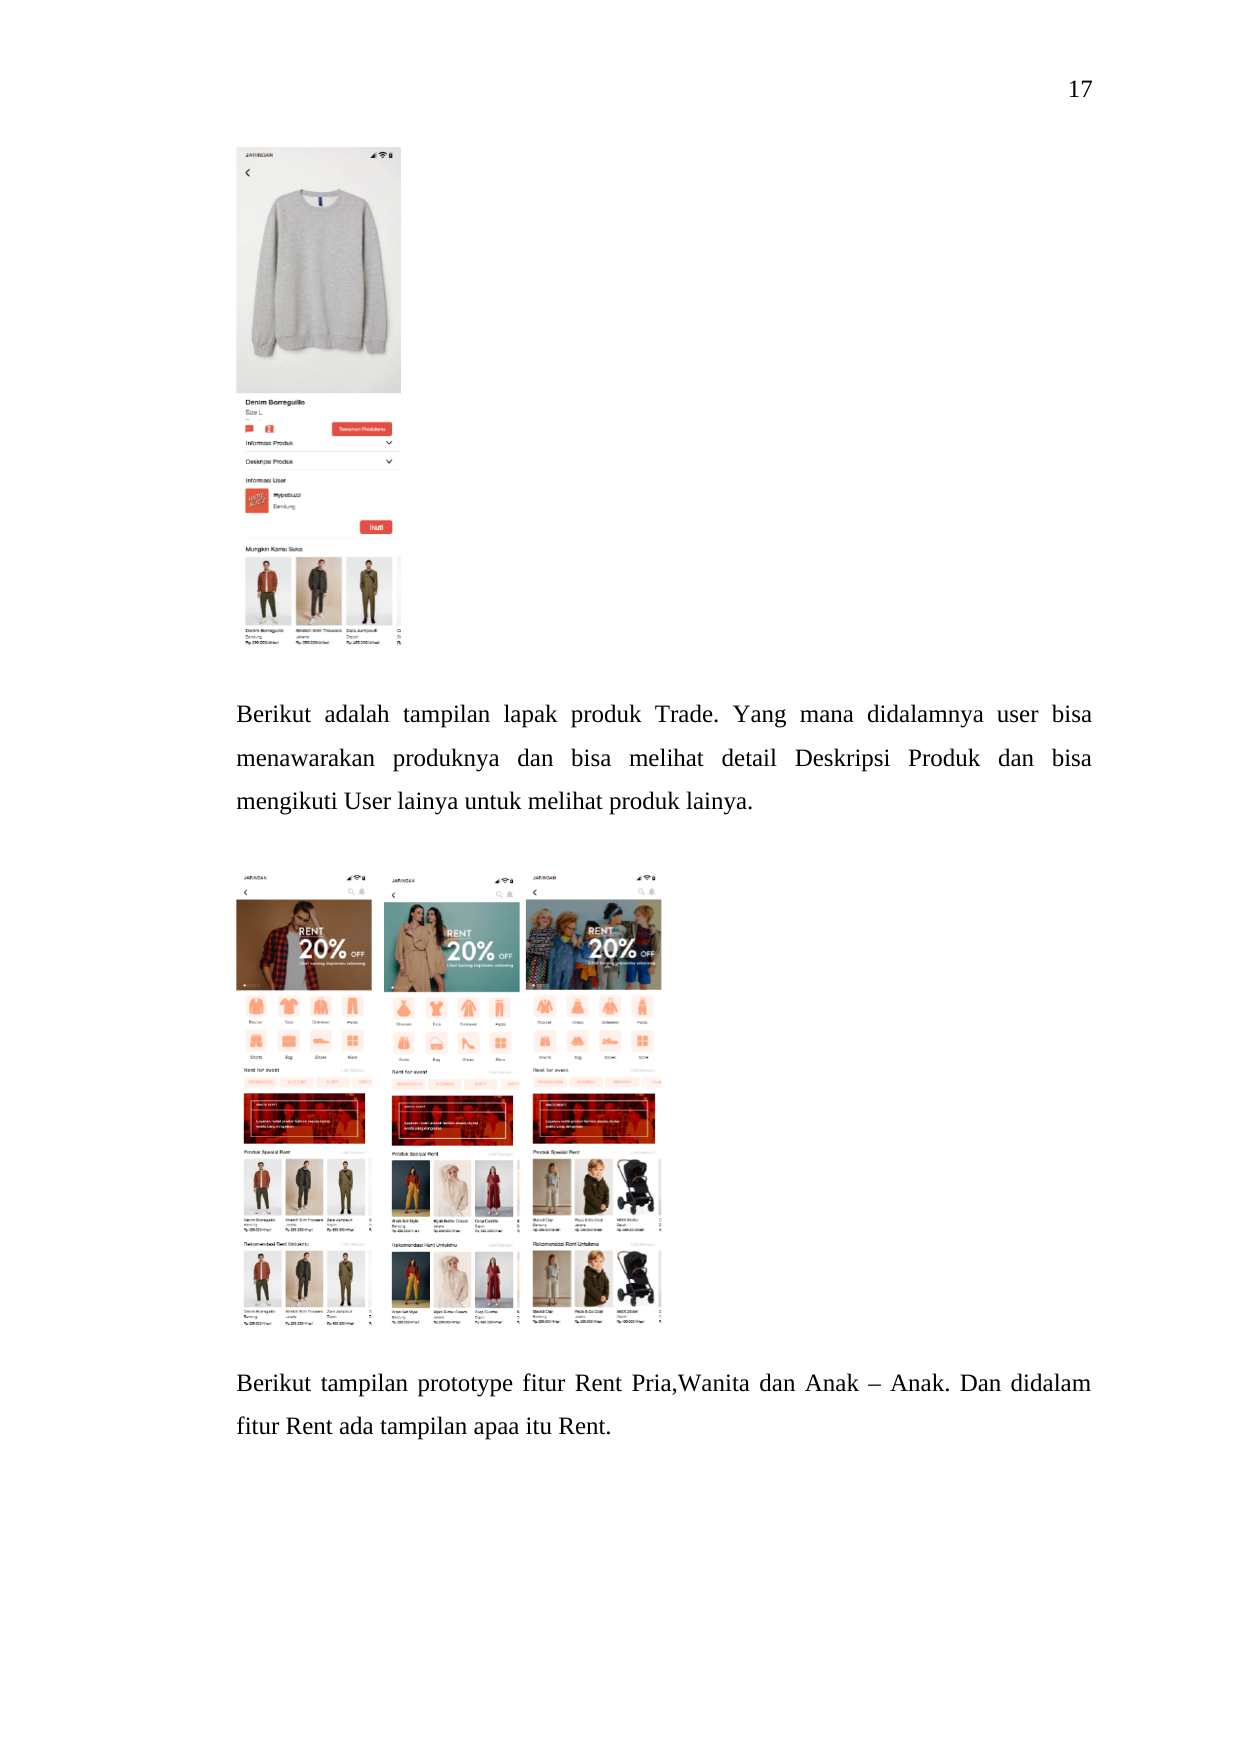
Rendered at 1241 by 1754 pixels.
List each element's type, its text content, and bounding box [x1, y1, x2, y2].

text Berikut adalah tampilan lapak produk Trade. Yang mana didalamnya user bisa menawarakan produknya dan bisa melihat detail Deskripsi Produk dan bisa mengikuti User lainya untuk melihat produk lainya. [236, 699, 1092, 814]
picture [384, 874, 520, 1354]
text Berikut tampilan prototype fitur Rent Pria,Wanita dan Anak – Anak. Dan didalam fitur Rent ada tampilan apaa itu Rent. [236, 1368, 1092, 1439]
picture [236, 147, 401, 686]
picture [525, 872, 662, 1354]
picture [236, 872, 372, 1354]
